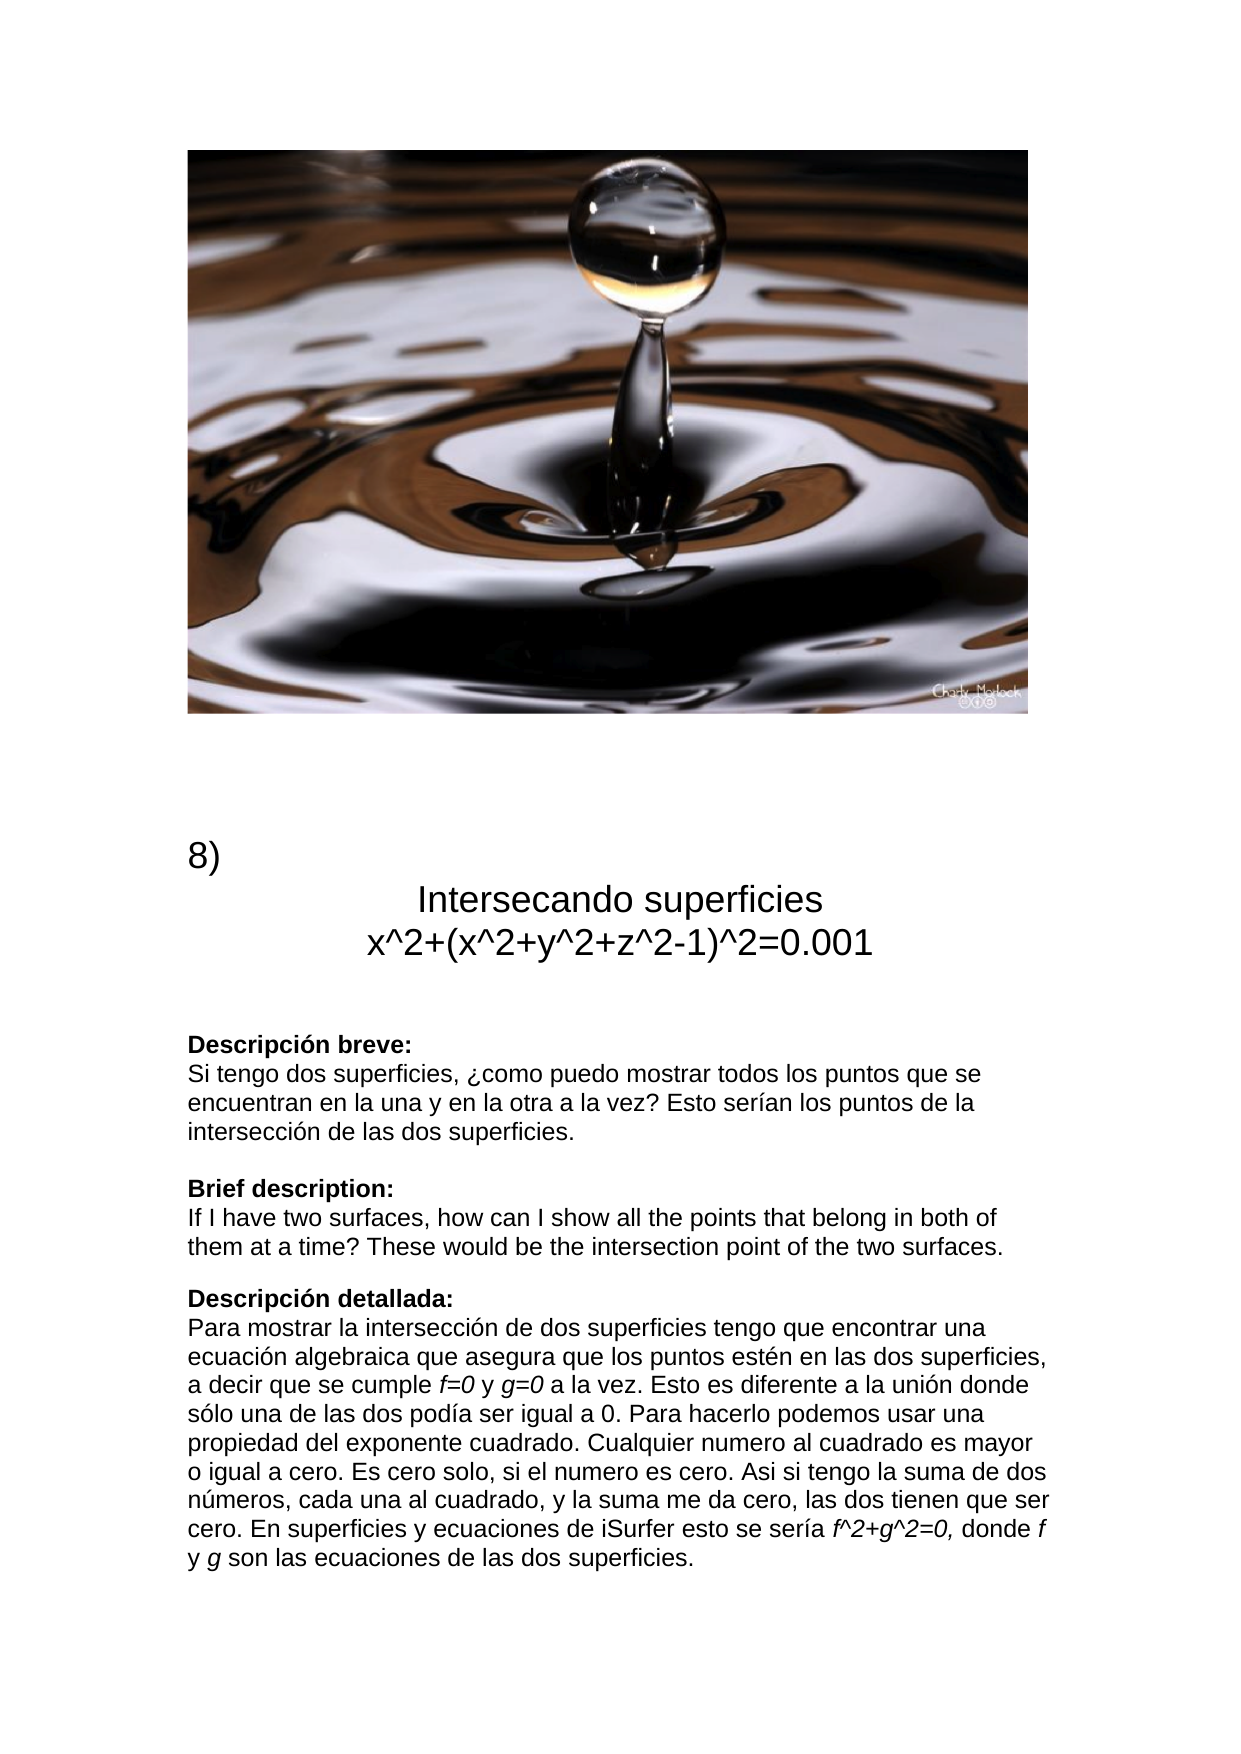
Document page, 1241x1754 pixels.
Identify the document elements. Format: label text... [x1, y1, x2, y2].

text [187, 1203, 1053, 1596]
text Brief description: [187, 1174, 1053, 1203]
text Descripción breve: Si tengo dos superficies, ¿como puedo mostrar todos los puntos que se encuentran en la una y en la otra a la vez? Esto serían los puntos de la intersección de las dos superficies. [187, 1006, 1053, 1145]
text Intersecando superficies [187, 877, 1053, 920]
picture [187, 150, 1029, 714]
text x^2+(x^2+y^2+z^2-1)^2=0.001 [187, 920, 1053, 963]
text 8) [187, 809, 1053, 877]
